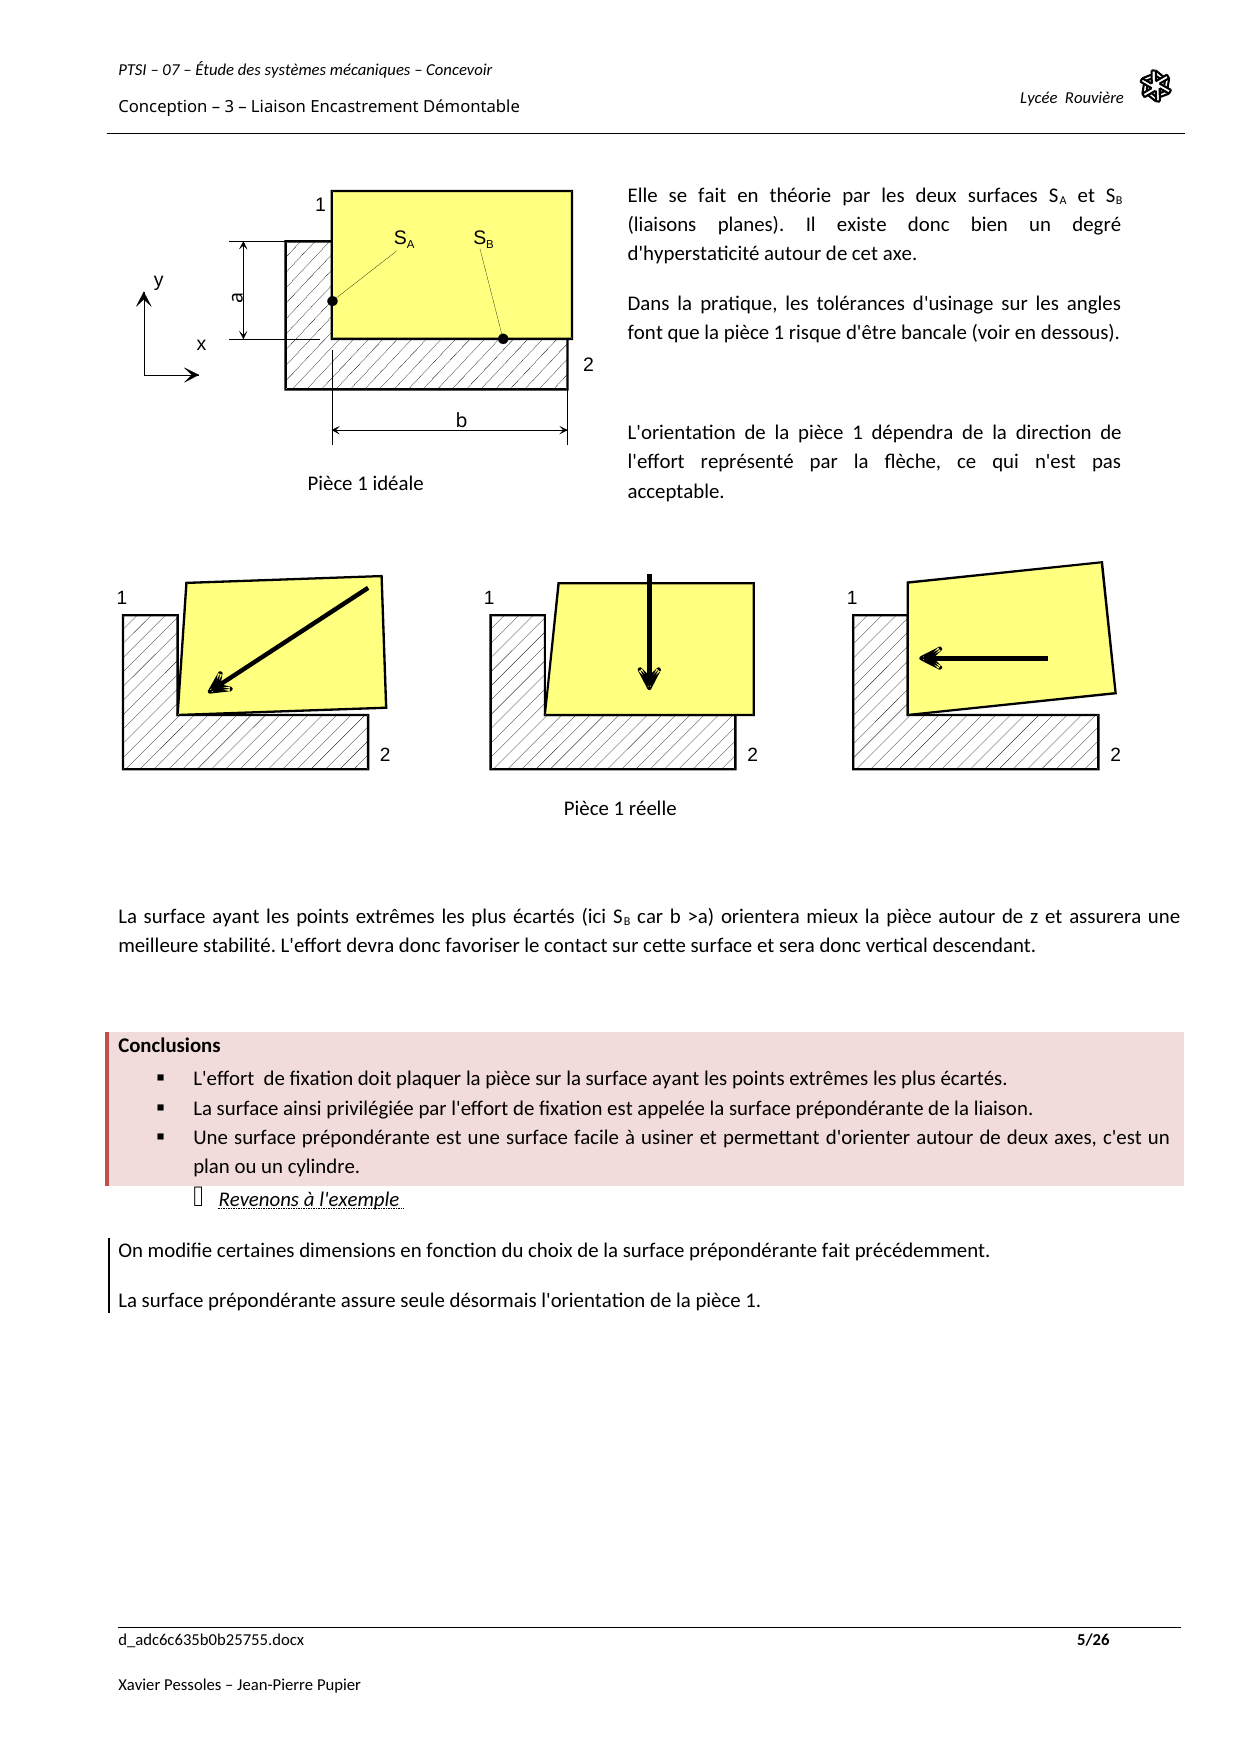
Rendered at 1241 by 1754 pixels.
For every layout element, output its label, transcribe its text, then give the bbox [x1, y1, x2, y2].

text La surface prépondérante assure seule désormais l'orientation de la pièce 1. [110, 1287, 1181, 1313]
table_header Elle se fait en théorie par les deux surfaces SA et SB (liaisons planes). Il existe donc bien un degré d'hyperstaticité autour de cet axe. Dans la pratique, les tolérances d'usinage sur les angles font que la pièce 1 risque d'être bancale (voir en dessous). L'orientation de la pièce 1 dépendra de la direction de l'effort représenté par la flèche, ce qui n'est pas acceptable. [620, 178, 1129, 528]
table_cell Pièce 1 réelle [111, 528, 1129, 853]
table_header Pièce 1 idéale [111, 178, 620, 528]
text On modifie certaines dimensions en fonction du choix de la surface prépondérante fait précédemment. [108, 1237, 1181, 1263]
text La surface ayant les points extrêmes les plus écartés (ici SB car b >a) orientera mieux la pièce autour de z et assurera une meilleure stabilité. L'effort devra donc favoriser le contact sur cette surface et sera donc vertical descendant. [118, 903, 1181, 958]
text Revenons à l'exemple [193, 1186, 1181, 1213]
table_header Conclusions L'effort de fixation doit plaquer la pièce sur la surface ayant les points extrêmes les plus écartés. La surface ainsi privilégiée par l'effort de fixation est appelée la surface prépondérante de la liaison. Une surface prépondérante est une surface facile à usiner et permettant d'orienter autour de deux axes, c'est un plan ou un cylindre. [109, 1032, 1184, 1186]
